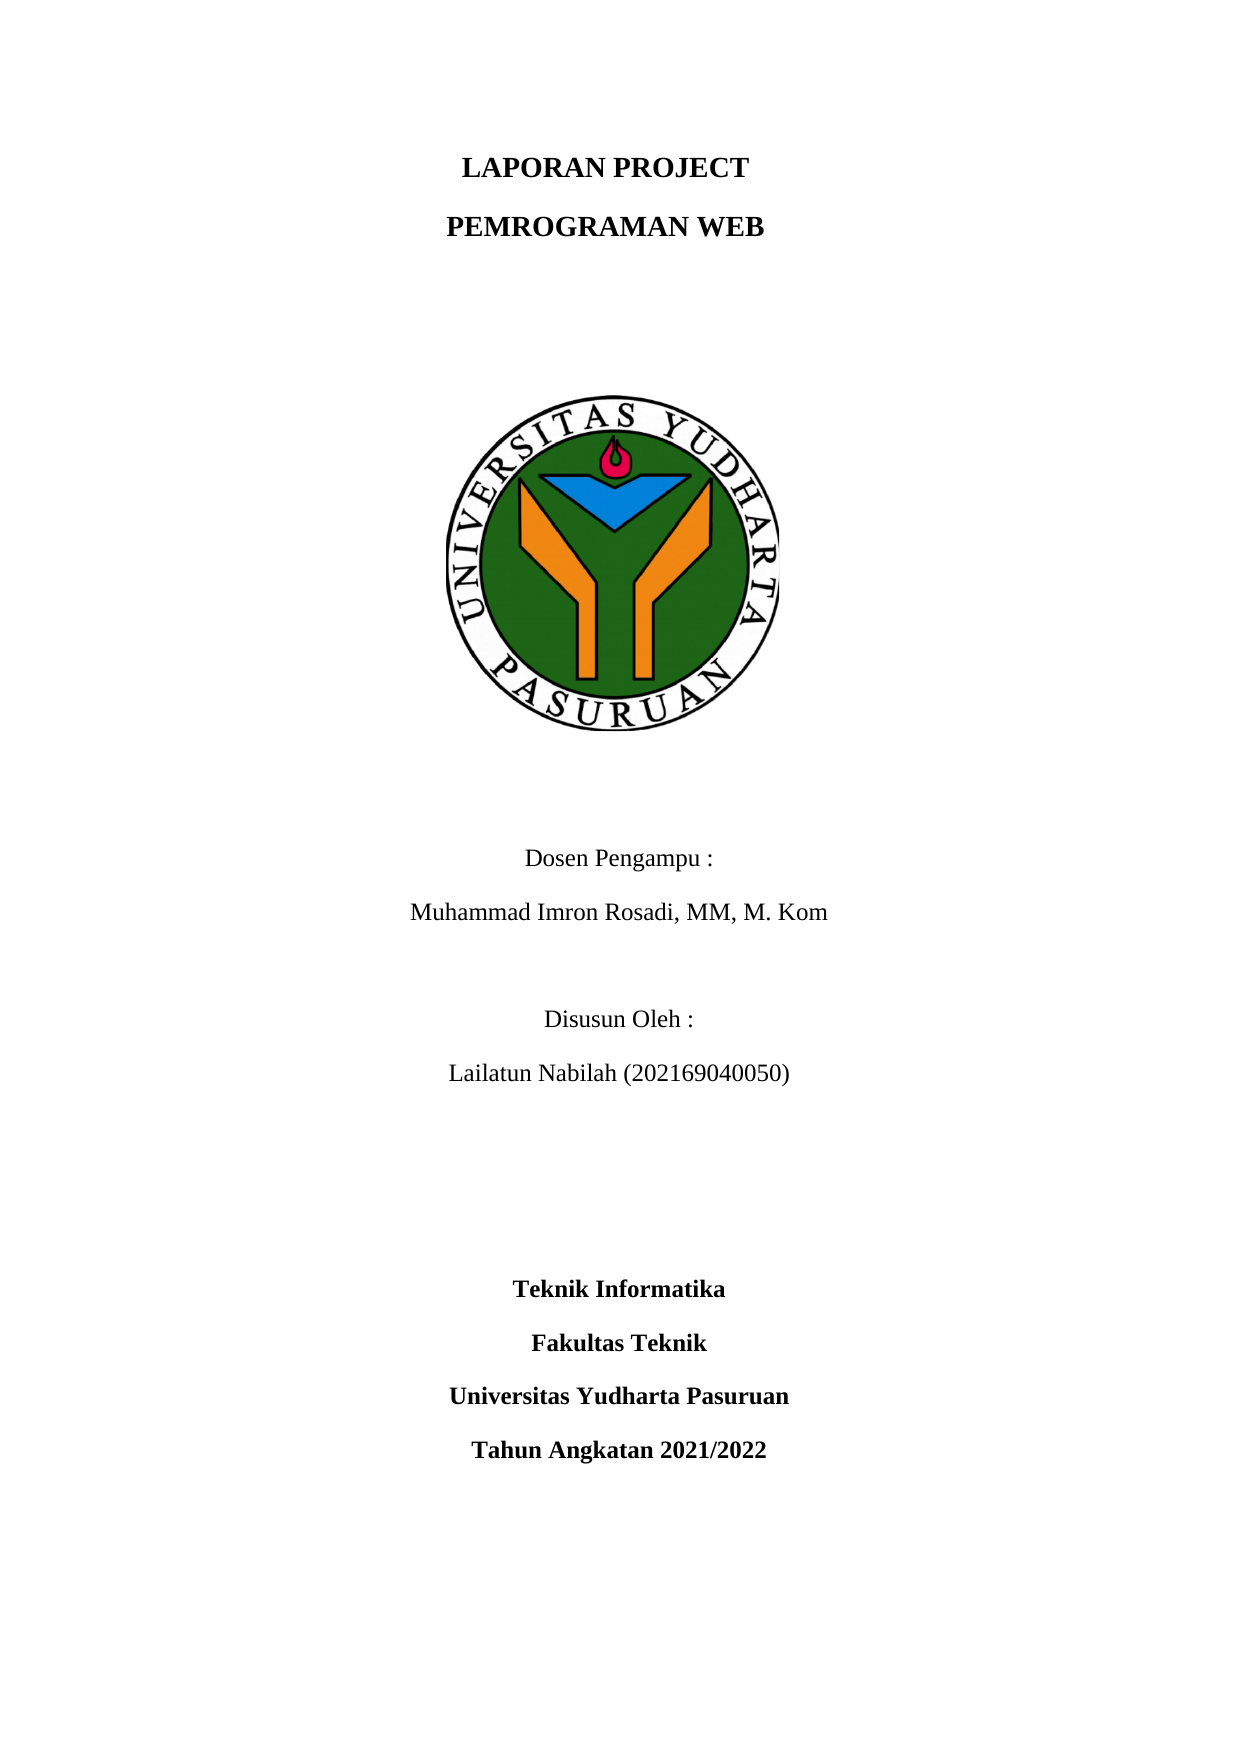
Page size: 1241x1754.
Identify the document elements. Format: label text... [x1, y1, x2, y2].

text Fakultas Teknik [266, 1328, 972, 1356]
text LAPORAN PROJECT [207, 150, 972, 183]
text Tahun Angkatan 2021/2022 [266, 1435, 972, 1464]
picture [444, 395, 779, 730]
text PEMROGRAMAN WEB [207, 209, 972, 243]
text Universitas Yudharta Pasuruan [266, 1381, 972, 1410]
text Dosen Pengampu : [266, 843, 972, 872]
text Lailatun Nabilah (202169040050) [266, 1058, 972, 1087]
text Muhammad Imron Rosadi, MM, M. Kom [266, 897, 972, 926]
text Disusun Oleh : [266, 1004, 972, 1033]
text Teknik Informatika [266, 1274, 972, 1302]
